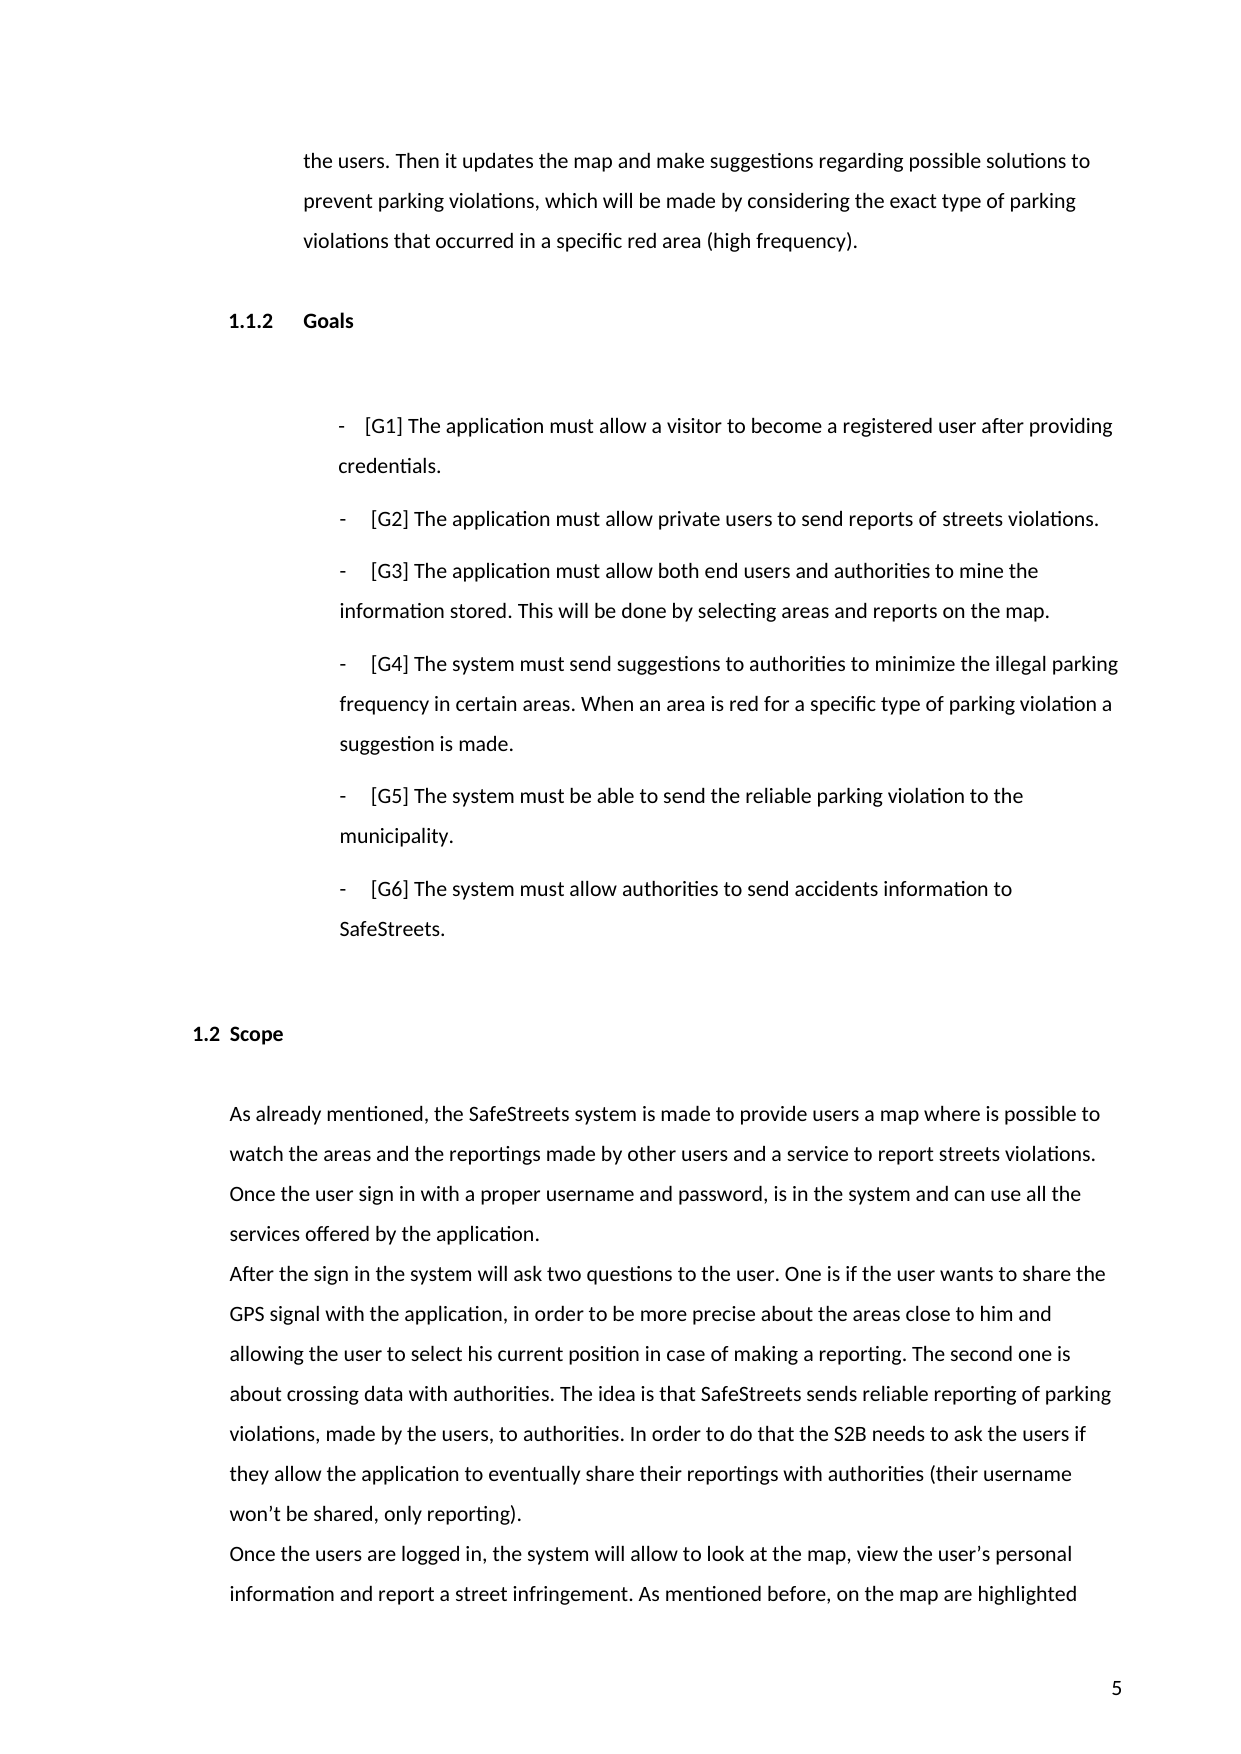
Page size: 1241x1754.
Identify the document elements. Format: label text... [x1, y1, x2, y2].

text - [G5] The system must be able to send the reliable parking violation to the municipality. [339, 783, 1122, 849]
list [229, 1540, 1122, 1607]
text - [G3] The application must allow both end users and authorities to mine the information stored. This will be done by selecting areas and reports on the map. [339, 558, 1122, 624]
text - [G4] The system must send suggestions to authorities to minimize the illegal parking frequency in certain areas. When an area is red for a specific type of parking violation a suggestion is made. [339, 650, 1122, 757]
list After the sign in the system will ask two questions to the user. One is if the user wants to share the GPS signal with the application, in order to be more precise about the areas close to him and allowing the user to select his current position in case of making a reporting. The second one is about crossing data with authorities. The idea is that SafeStreets sends reliable reporting of parking violations, made by the users, to authorities. In order to do that the S2B needs to ask the users if they allow the application to eventually share their reportings with authorities (their username won’t be shared, only reporting). [229, 1260, 1122, 1527]
list Goals [228, 308, 1122, 334]
list Scope [192, 1020, 1122, 1047]
list As already mentioned, the SafeStreets system is made to provide users a map where is possible to watch the areas and the reportings made by other users and a service to report streets violations. [229, 1100, 1122, 1167]
list - [G1] The application must allow a visitor to become a registered user after providing credentials. [338, 413, 1122, 479]
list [303, 148, 1122, 254]
list Once the user sign in with a proper username and password, is in the system and can use all the services offered by the application. [229, 1180, 1122, 1247]
text - [G2] The application must allow private users to send reports of streets violations. [339, 505, 1122, 532]
text - [G6] The system must allow authorities to send accidents information to SafeStreets. [339, 875, 1122, 942]
